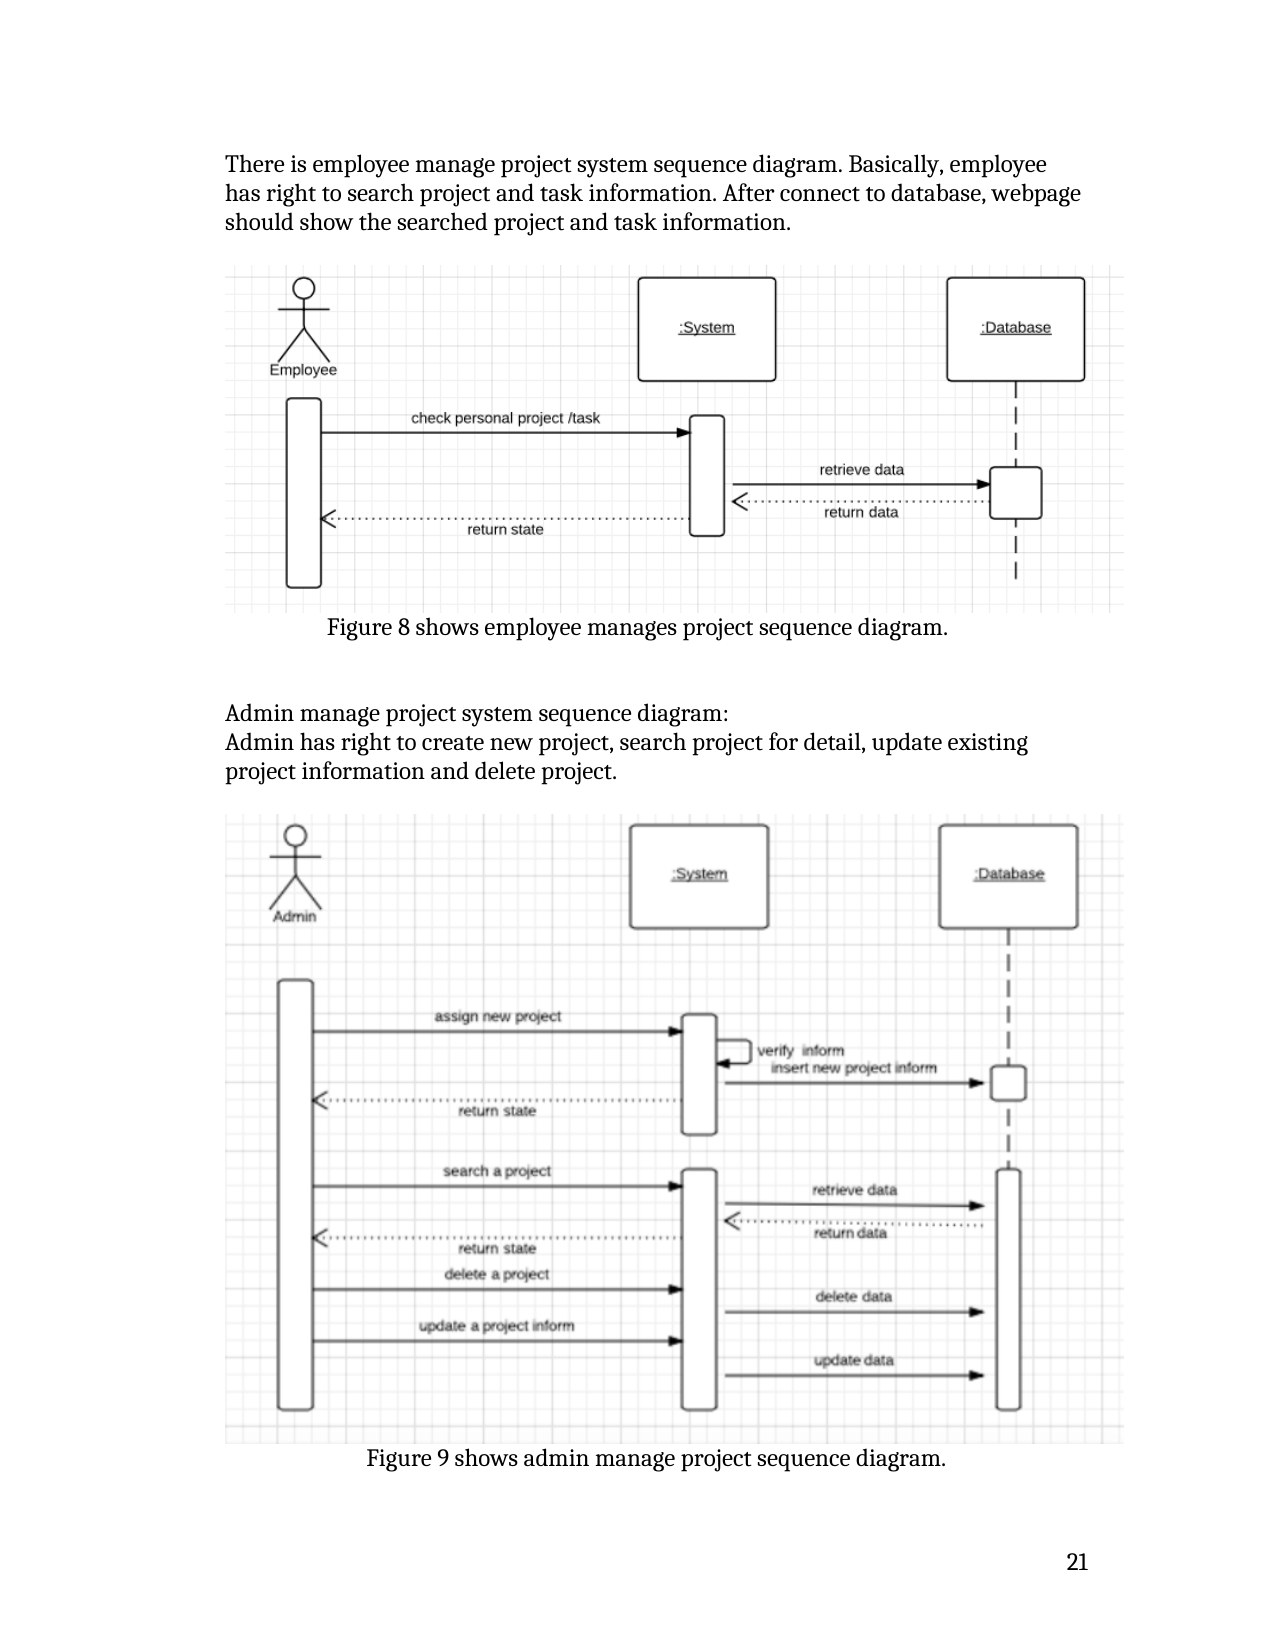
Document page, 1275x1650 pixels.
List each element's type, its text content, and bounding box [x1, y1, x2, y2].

list There is employee manage project system sequence diagram. Basically, employee has right to search project and task information. After connect to database, webpage should show the searched project and task information. [225, 150, 1087, 236]
picture [225, 814, 1124, 1444]
list Admin has right to create new project, search project for detail, update existing project information and delete project. [225, 728, 1087, 785]
text Figure 8 shows employee manages project sequence diagram. [187, 613, 1087, 642]
list Figure 9 shows admin manage project sequence diagram. [225, 1444, 1087, 1472]
list Admin manage project system sequence diagram: [187, 699, 1087, 728]
picture [225, 265, 1124, 613]
